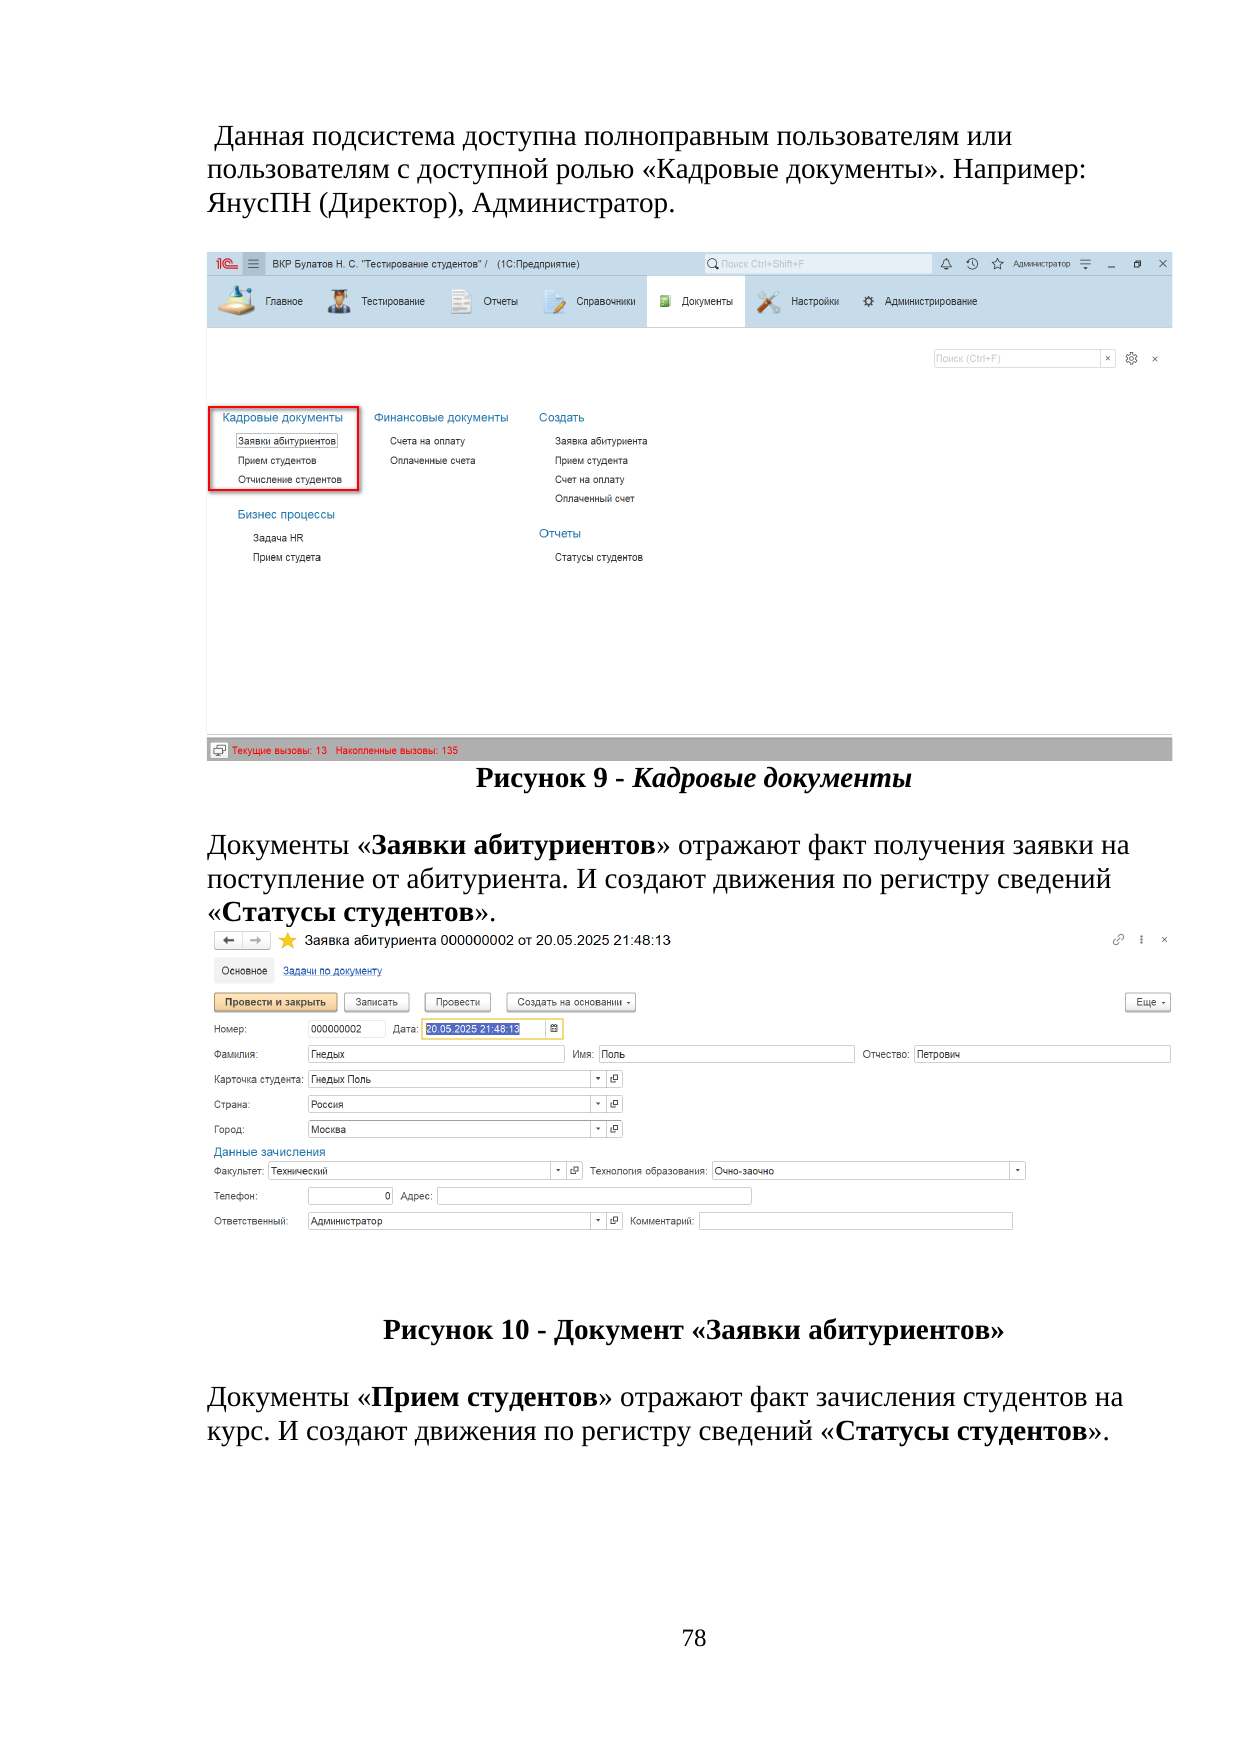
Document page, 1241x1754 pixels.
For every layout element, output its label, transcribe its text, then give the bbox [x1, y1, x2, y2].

text Данная подсистема доступна полноправным пользователям или пользователям с доступной ролью «Кадровые документы». Например: ЯнусПН (Директор), Администратор. [207, 118, 1181, 219]
text Рисунок 10 - Документ «Заявки абитуриентов» [207, 1313, 1181, 1346]
text Рисунок 9 - Кадровые документы [207, 760, 1181, 794]
text Документы «Заявки абитуриентов» отражают факт получения заявки на поступление от абитуриента. И создают движения по регистру сведений «Статусы студентов». [207, 827, 1181, 927]
picture [206, 252, 1173, 761]
picture [206, 927, 1182, 1313]
text Документы «Прием студентов» отражают факт зачисления студентов на курс. И создают движения по регистру сведений «Статусы студентов». [207, 1379, 1181, 1446]
